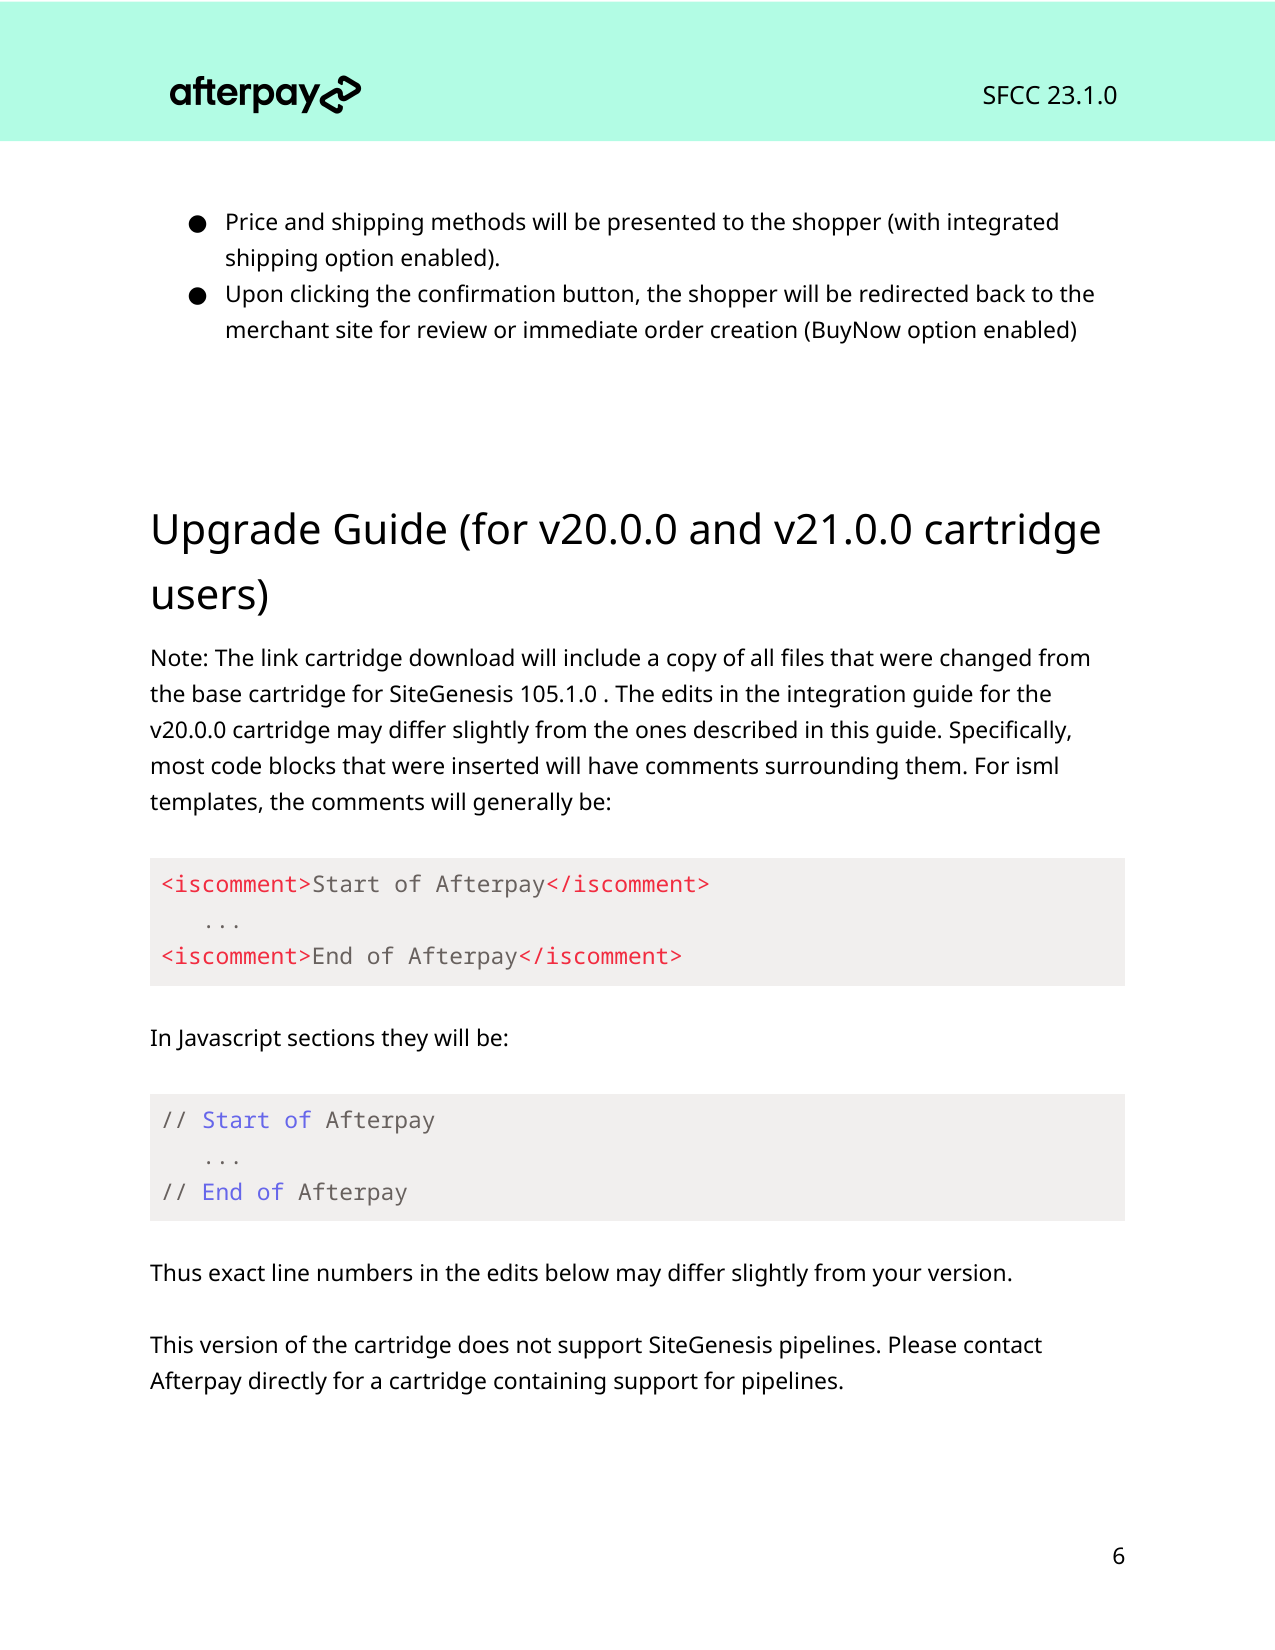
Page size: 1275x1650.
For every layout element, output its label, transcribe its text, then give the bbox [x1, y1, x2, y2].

text Note: The link cartridge download will include a copy of all files that were changed from the base cartridge for SiteGenesis 105.1.0 . The edits in the integration guide for the v20.0.0 cartridge may differ slightly from the ones described in this guide. Specifically, most code blocks that were inserted will have comments surrounding them. For isml templates, the comments will generally be: [150, 642, 1125, 817]
picture [134, 47, 397, 142]
subtitle Upgrade Guide (for v20.0.0 and v21.0.0 cartridge users) [150, 499, 1125, 621]
text In Javascript sections they will be: [150, 1022, 1125, 1053]
list Price and shipping methods will be presented to the shopper (with integrated shipping option enabled). [187, 206, 1125, 273]
table_header // Start of Afterpay ... // End of Afterpay [150, 1094, 1125, 1221]
list Upon clicking the confirmation button, the shopper will be redirected back to the merchant site for review or immediate order creation (BuyNow option enabled) [187, 278, 1125, 345]
text This version of the cartridge does not support SiteGenesis pipelines. Please contact Afterpay directly for a cartridge containing support for pipelines. [150, 1329, 1125, 1396]
table_header <iscomment>Start of Afterpay</iscomment> ... <iscomment>End of Afterpay</iscomment> [150, 858, 1125, 986]
text Thus exact line numbers in the edits below may differ slightly from your version. [150, 1257, 1125, 1289]
